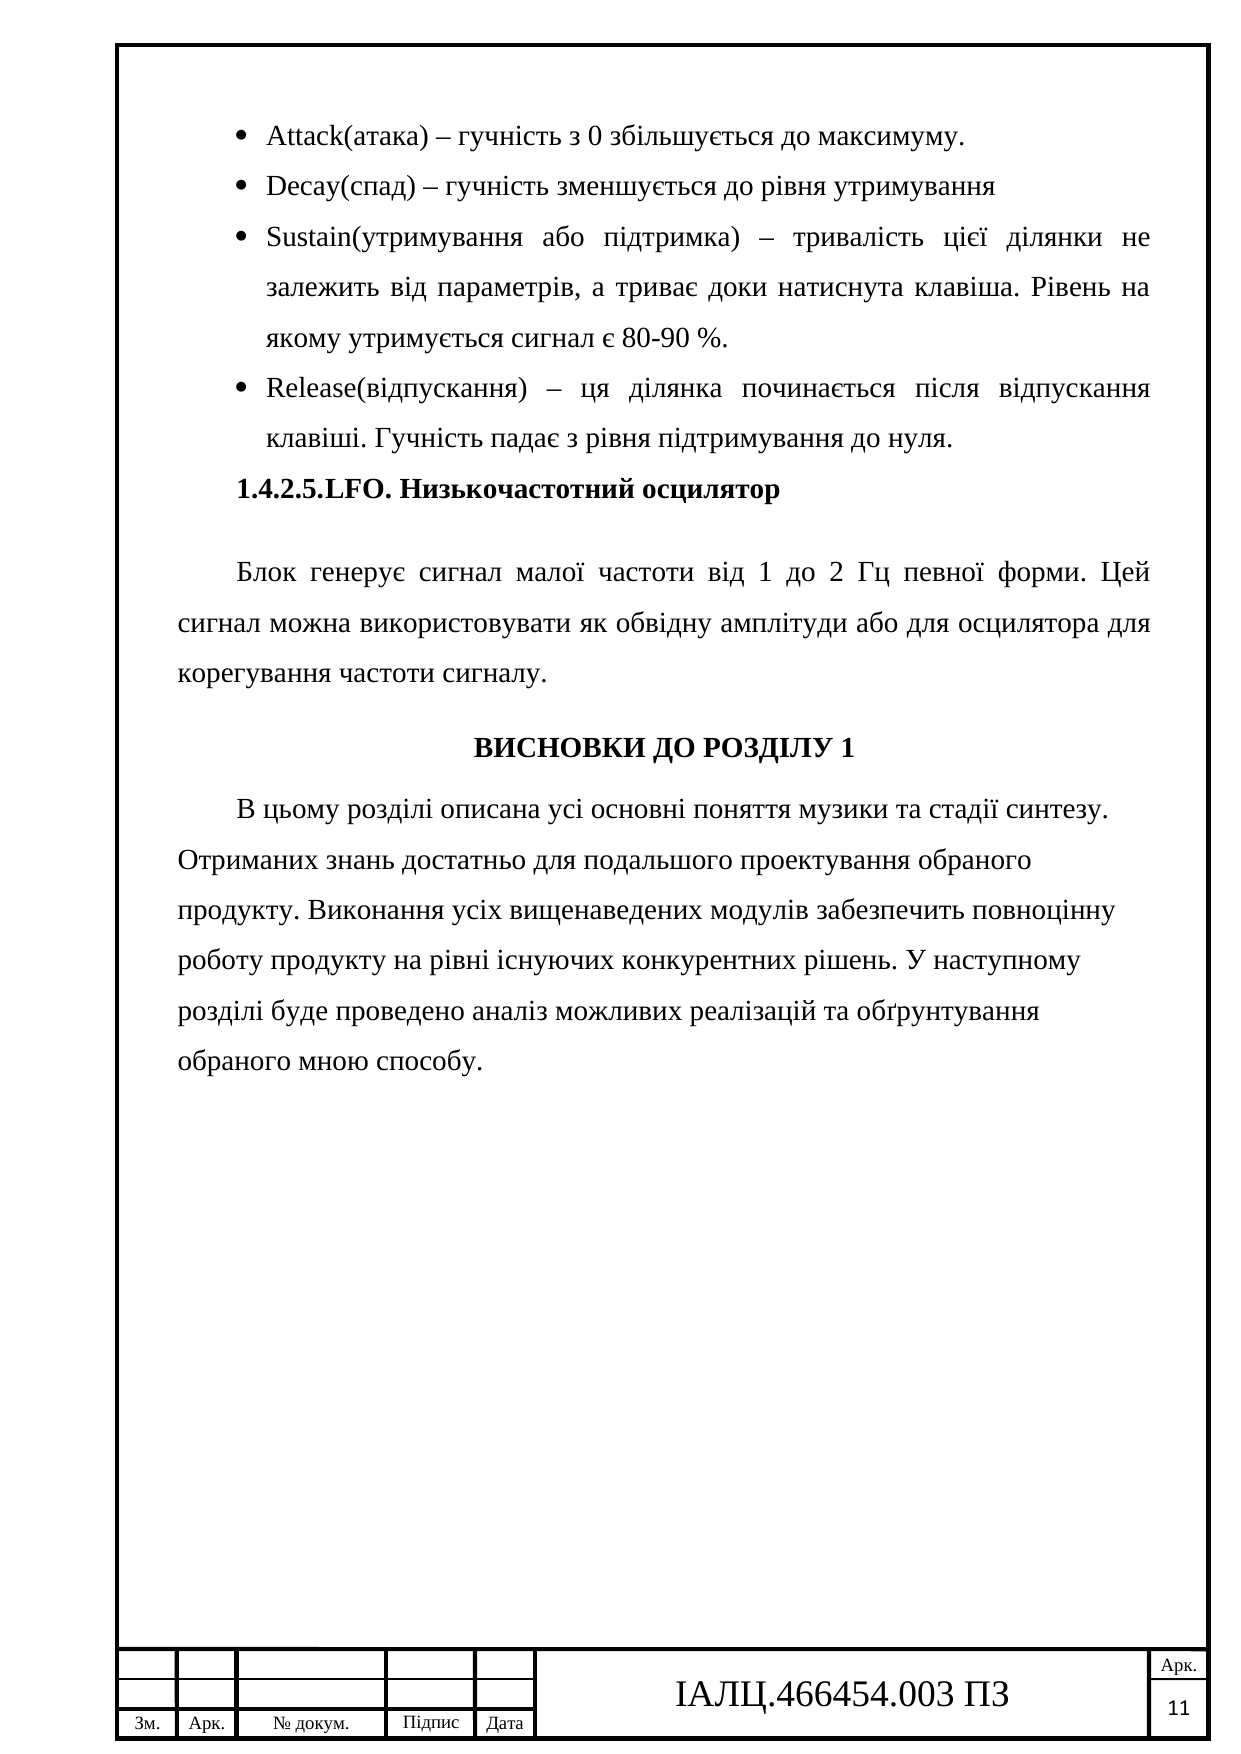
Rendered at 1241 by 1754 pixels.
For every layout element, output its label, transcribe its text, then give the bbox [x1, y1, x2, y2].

list Release(відпускання) – ця ділянка починається після відпускання клавіші. Гучність падає з рівня підтримування до нуля. [236, 370, 1152, 454]
subtitle ВИСНОВКИ ДО РОЗДІЛУ 1 [177, 730, 1152, 764]
list Sustain(утримування або підтримка) – тривалість цієї ділянки не залежить від параметрів, а триває доки натиснута клавіша. Рівень на якому утримується сигнал є 80-90 %. [236, 219, 1152, 353]
list Attack(атака) – гучність з 0 збільшується до максимуму. [236, 118, 1152, 152]
list LFO. Низькочастотний осцилятор [177, 471, 1152, 504]
text Блок генерує сигнал малої частоти від 1 до 2 Гц певної форми. Цей сигнал можна використовувати як обвідну амплітуди або для осцилятора для корегування частоти сигналу. [177, 554, 1152, 689]
list Decay(спад) – гучність зменшується до рівня утримування [236, 168, 1152, 202]
text В цьому розділі описана усі основні поняття музики та стадії синтезу. Отриманих знань достатньо для подальшого проектування обраного продукту. Виконання усіх вищенаведених модулів забезпечить повноцінну роботу продукту на рівні існуючих конкурентних рішень. У наступному розділі буде проведено аналіз можливих реалізацій та обґрунтування обраного мною способу. [177, 792, 1152, 1077]
